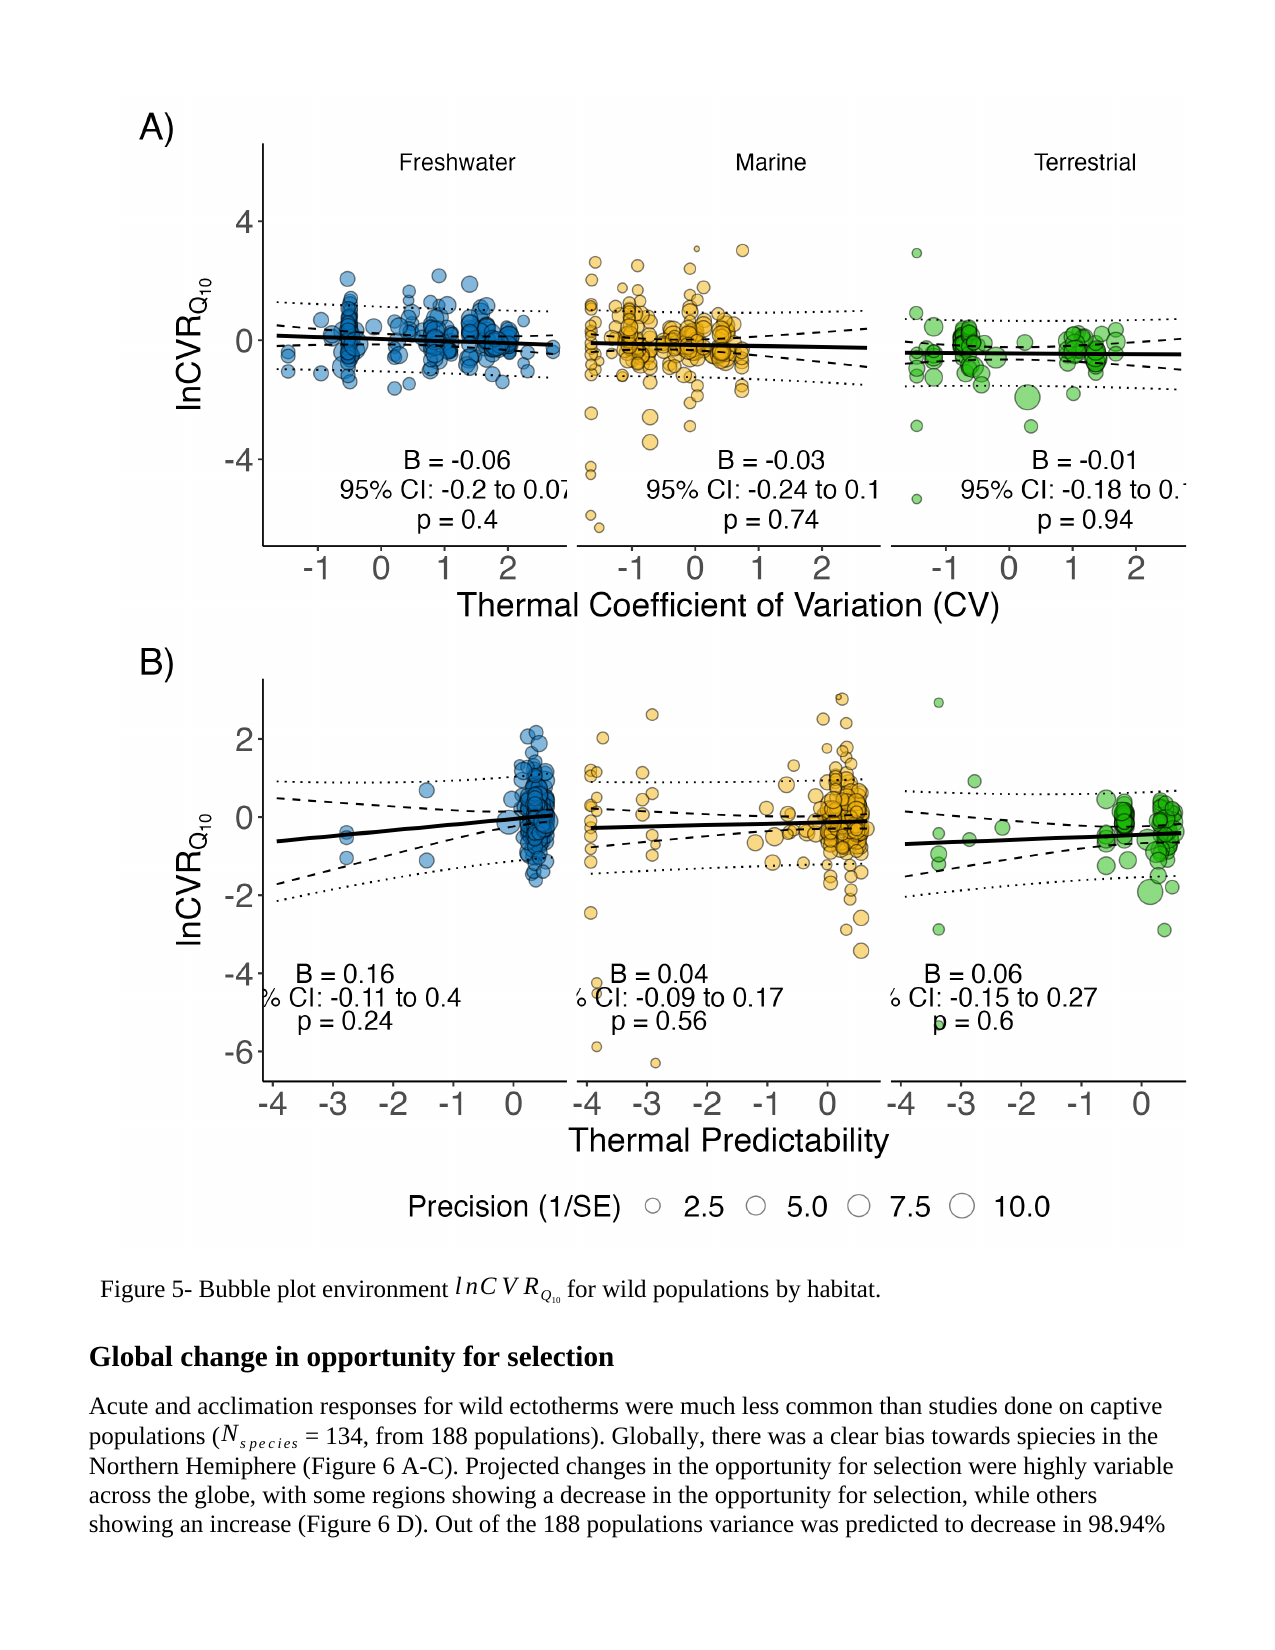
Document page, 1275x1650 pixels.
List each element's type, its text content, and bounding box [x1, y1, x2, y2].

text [89, 1391, 1186, 1538]
subtitle Global change in opportunity for selection [89, 1339, 1186, 1373]
table_header Figure 5- Bubble plot environment for wild populations by habitat. [89, 89, 1186, 1318]
picture [118, 88, 1187, 1252]
